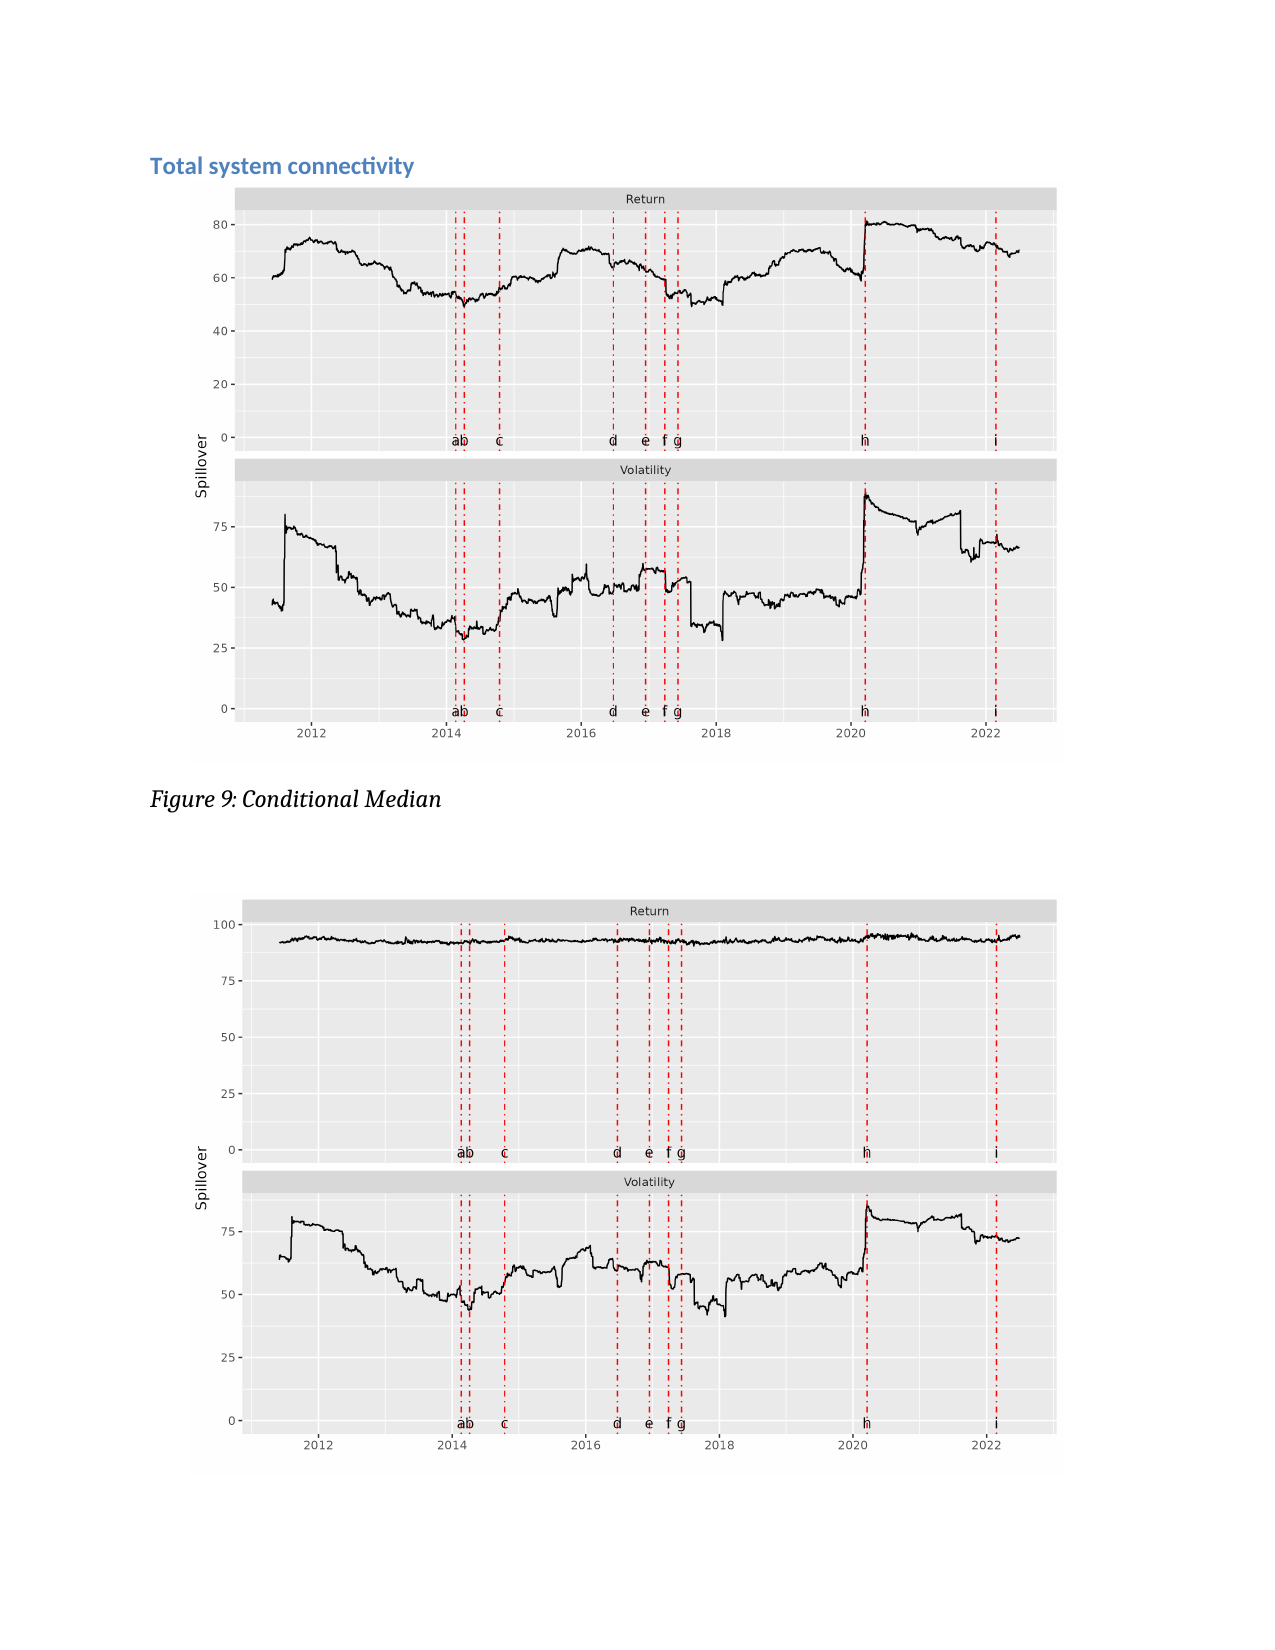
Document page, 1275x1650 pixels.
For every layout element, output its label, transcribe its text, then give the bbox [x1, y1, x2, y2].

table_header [139, 892, 1114, 1496]
table_header Figure 9: Conditional Median [139, 181, 1114, 826]
picture [188, 180, 1064, 764]
picture [188, 892, 1064, 1476]
subtitle Total system connectivity [150, 150, 1125, 181]
